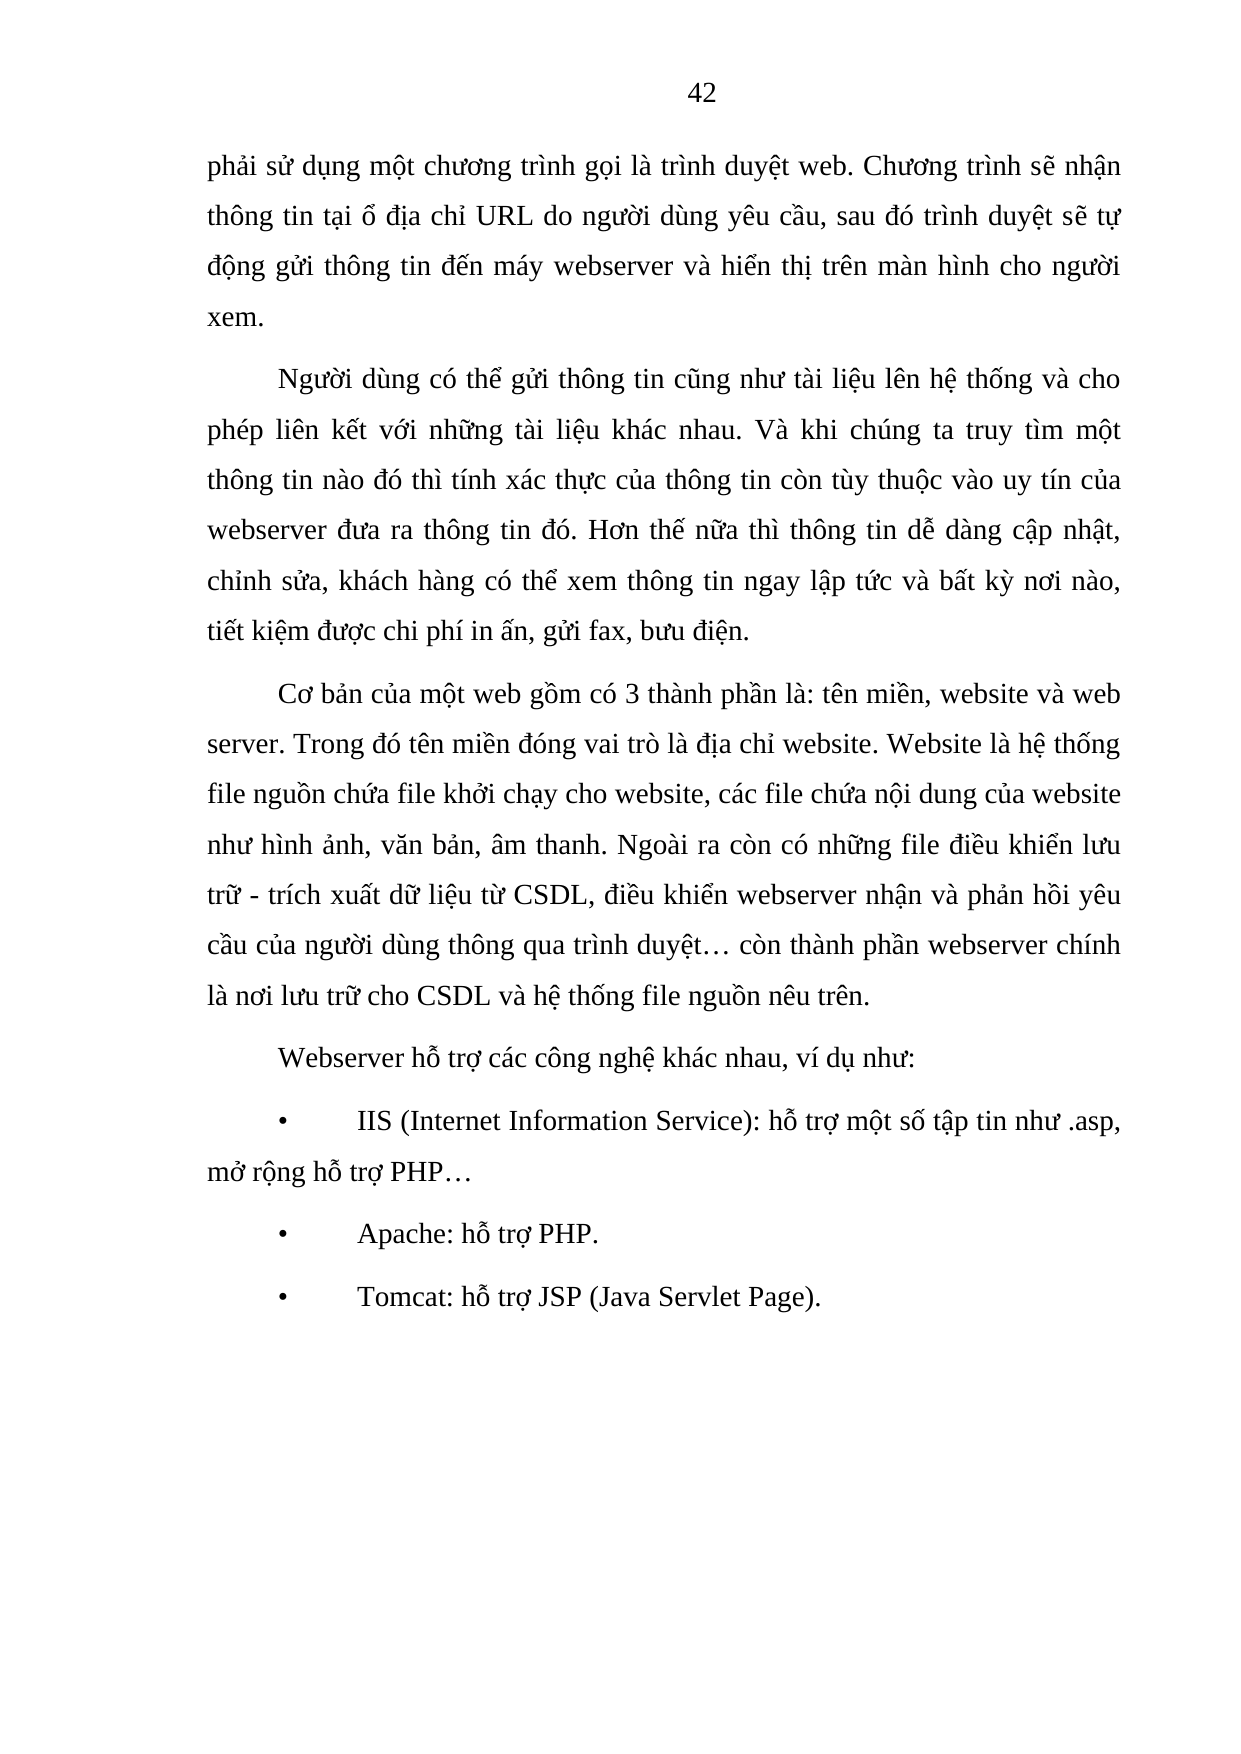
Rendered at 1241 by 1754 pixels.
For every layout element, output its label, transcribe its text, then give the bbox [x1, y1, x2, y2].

text Người dùng có thể gửi thông tin cũng như tài liệu lên hệ thống và cho phép liên kết với những tài liệu khác nhau. Và khi chúng ta truy tìm một thông tin nào đó thì tính xác thực của thông tin còn tùy thuộc vào uy tín của webserver đưa ra thông tin đó. Hơn thế nữa thì thông tin dễ dàng cập nhật, chỉnh sửa, khách hàng có thể xem thông tin ngay lập tức và bất kỳ nơi nào, tiết kiệm được chi phí in ấn, gửi fax, bưu điện. [207, 361, 1122, 647]
text • Tomcat: hỗ trợ JSP (Java Servlet Page). [207, 1279, 1122, 1313]
text • Apache: hỗ trợ PHP. [207, 1216, 1122, 1250]
text Cơ bản của một web gồm có 3 thành phần là: tên miền, website và web server. Trong đó tên miền đóng vai trò là địa chỉ website. Website là hệ thống file nguồn chứa file khởi chạy cho website, các file chứa nội dung của website như hình ảnh, văn bản, âm thanh. Ngoài ra còn có những file điều khiển lưu trữ - trích xuất dữ liệu từ CSDL, điều khiển webserver nhận và phản hồi yêu cầu của người dùng thông qua trình duyệt… còn thành phần webserver chính là nơi lưu trữ cho CSDL và hệ thống file nguồn nêu trên. [207, 676, 1122, 1011]
text Webserver hỗ trợ các công nghệ khác nhau, ví dụ như: [207, 1041, 1122, 1074]
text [207, 148, 1122, 332]
text • IIS (Internet Information Service): hỗ trợ một số tập tin như .asp, mở rộng hỗ trợ PHP… [207, 1103, 1122, 1187]
